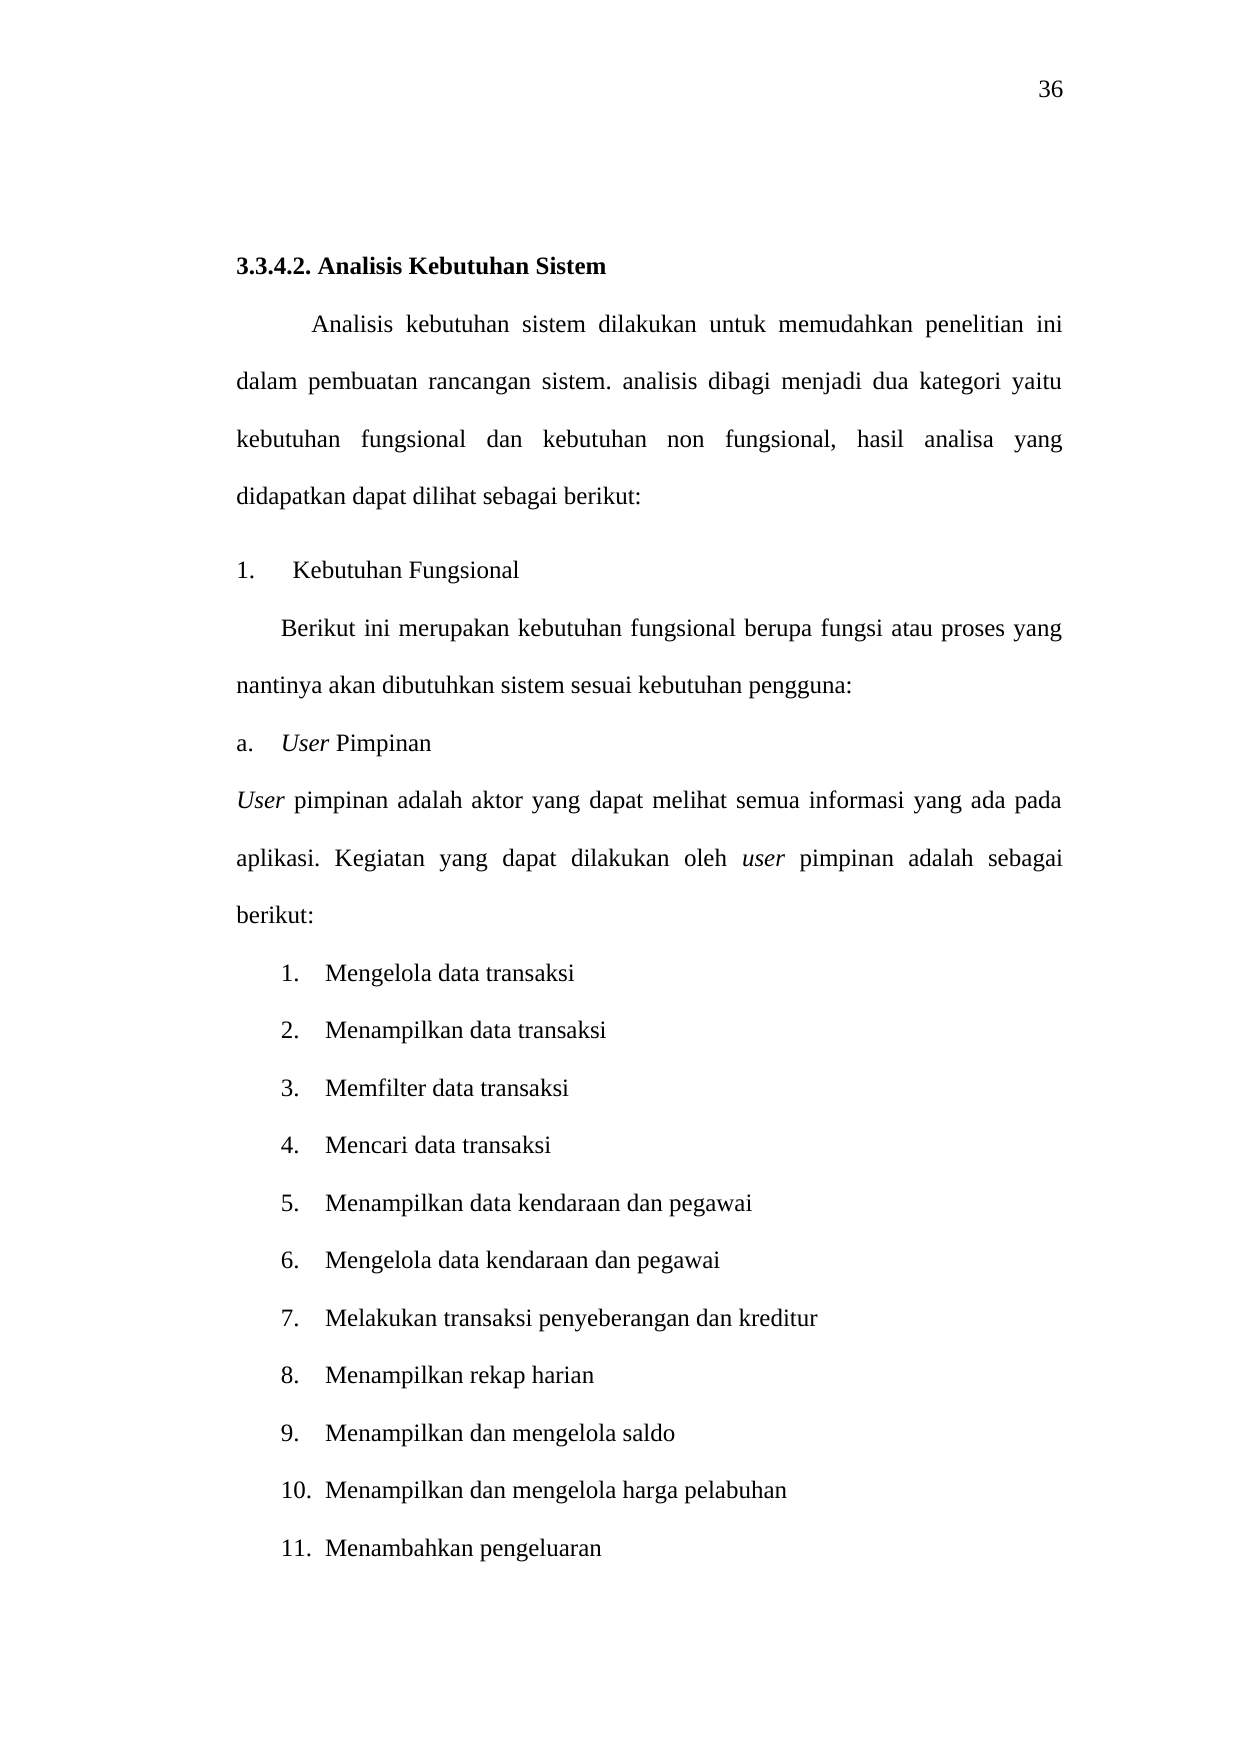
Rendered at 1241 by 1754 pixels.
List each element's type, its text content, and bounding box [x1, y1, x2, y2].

list Berikut ini merupakan kebutuhan fungsional berupa fungsi atau proses yang nantinya akan dibutuhkan sistem sesuai kebutuhan pengguna: [236, 613, 1063, 699]
list Mengelola data kendaraan dan pegawai [281, 1246, 1063, 1274]
list a. User Pimpinan [236, 728, 1063, 757]
list 1. Kebutuhan Fungsional [236, 556, 1063, 584]
list Menampilkan dan mengelola saldo [281, 1418, 1063, 1447]
list User pimpinan adalah aktor yang dapat melihat semua informasi yang ada pada aplikasi. Kegiatan yang dapat dilakukan oleh user pimpinan adalah sebagai berikut: [236, 786, 1063, 929]
list Menampilkan dan mengelola harga pelabuhan [281, 1476, 1063, 1504]
list Melakukan transaksi penyeberangan dan kreditur [281, 1303, 1063, 1332]
list Memfilter data transaksi [281, 1073, 1063, 1102]
list Menampilkan rekap harian [281, 1361, 1063, 1389]
list Mengelola data transaksi [281, 958, 1063, 987]
list Menampilkan data kendaraan dan pegawai [281, 1188, 1063, 1217]
list Menampilkan data transaksi [281, 1016, 1063, 1044]
list Menambahkan pengeluaran [281, 1533, 1063, 1562]
subtitle 3.3.4.2. Analisis Kebutuhan Sistem [236, 251, 1063, 280]
list Mencari data transaksi [281, 1131, 1063, 1159]
text Analisis kebutuhan sistem dilakukan untuk memudahkan penelitian ini dalam pembuatan rancangan sistem. analisis dibagi menjadi dua kategori yaitu kebutuhan fungsional dan kebutuhan non fungsional, hasil analisa yang didapatkan dapat dilihat sebagai berikut: [236, 309, 1063, 510]
